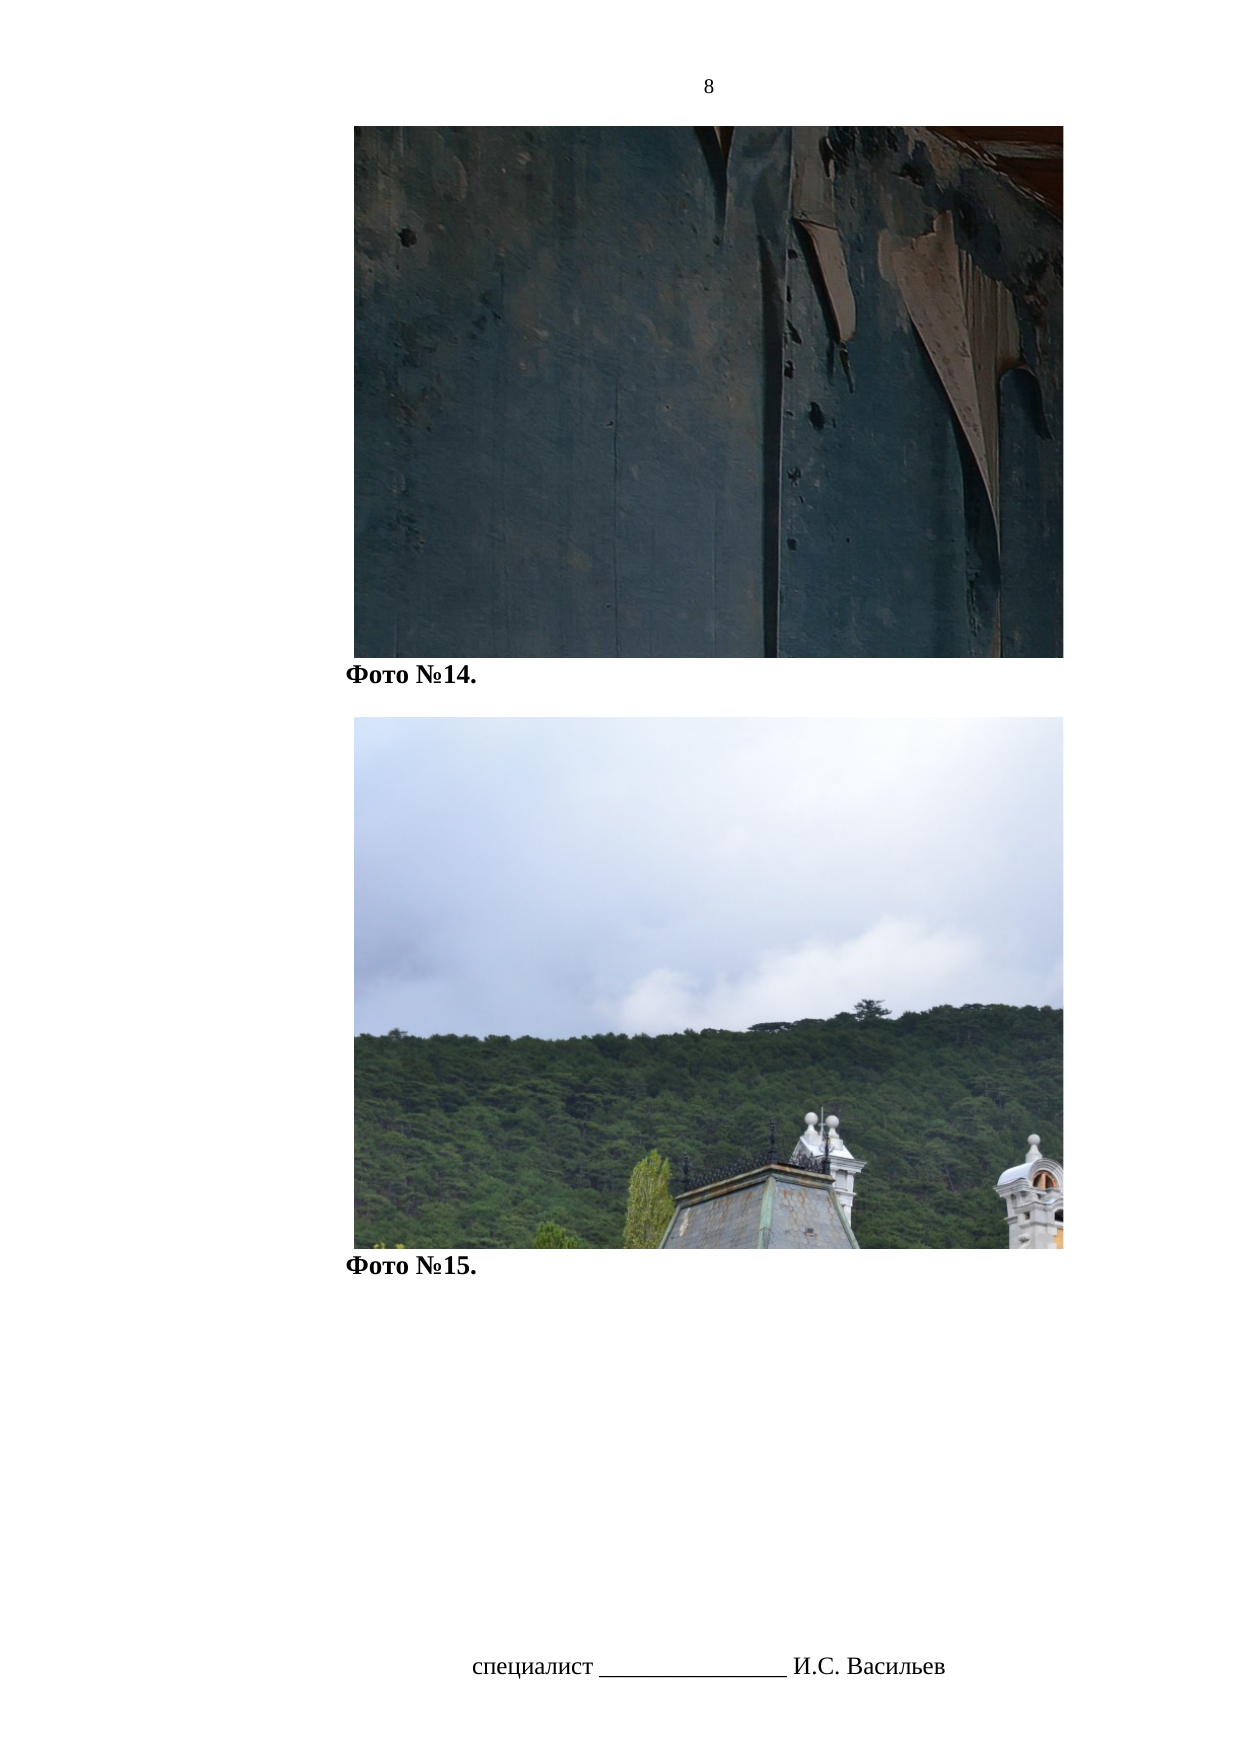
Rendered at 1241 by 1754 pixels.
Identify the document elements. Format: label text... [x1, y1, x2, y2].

text Фото №14. [236, 658, 1181, 689]
text Фото №15. [236, 1249, 1181, 1280]
picture [354, 126, 1064, 658]
picture [354, 717, 1064, 1249]
